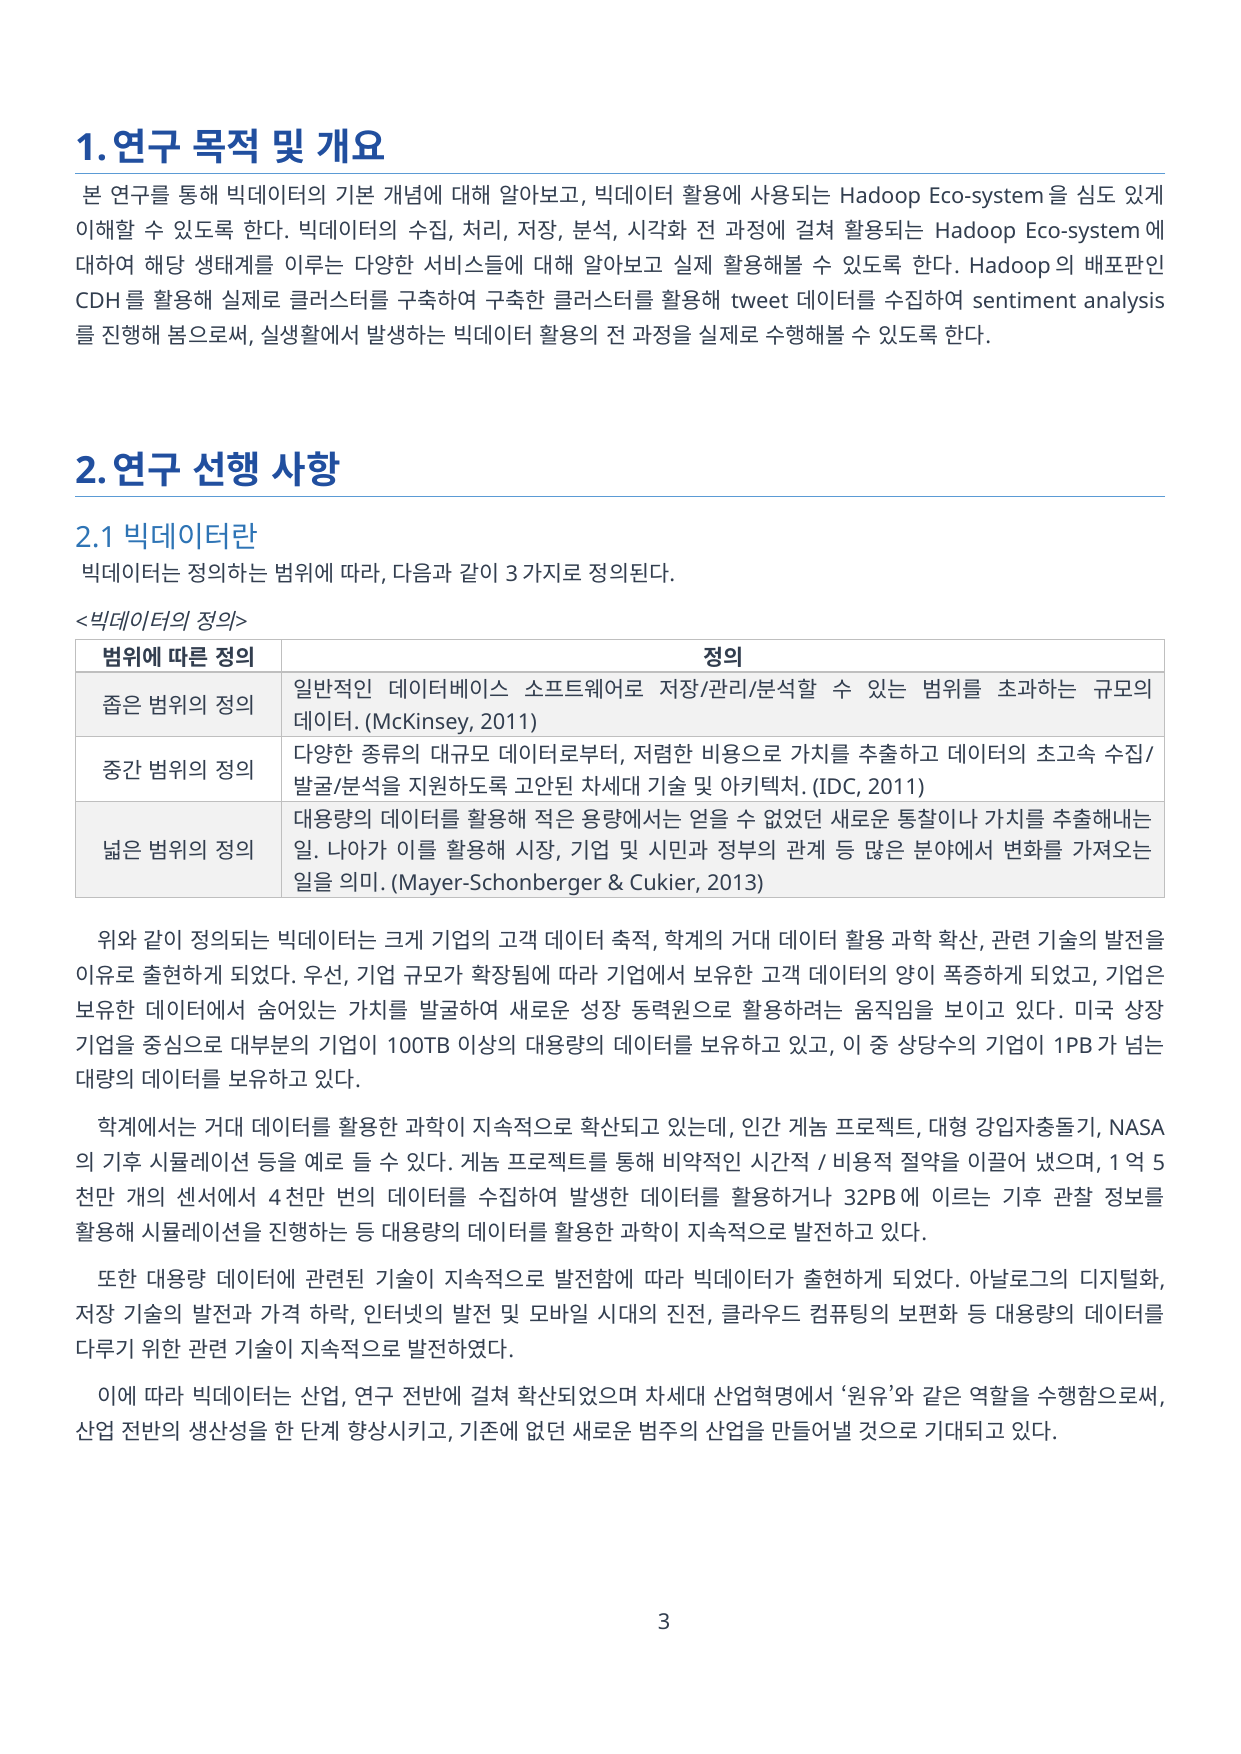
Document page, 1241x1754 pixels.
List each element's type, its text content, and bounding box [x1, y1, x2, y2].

text 빅데이터는 정의하는 범위에 따라, 다음과 같이 3가지로 정의된다. [75, 556, 1165, 588]
table_cell 중간 범위의 정의 [76, 737, 281, 801]
table_cell 넓은 범위의 정의 [76, 802, 281, 897]
text 이에 따라 빅데이터는 산업, 연구 전반에 걸쳐 확산되었으며 차세대 산업혁명에서 ‘원유’와 같은 역할을 수행함으로써, 산업 전반의 생산성을 한 단계 향상시키고, 기존에 없던 새로운 범주의 산업을 만들어낼 것으로 기대되고 있다. [75, 1379, 1165, 1446]
text 위와 같이 정의되는 빅데이터는 크게 기업의 고객 데이터 축적, 학계의 거대 데이터 활용 과학 확산, 관련 기술의 발전을 이유로 출현하게 되었다. 우선, 기업 규모가 확장됨에 따라 기업에서 보유한 고객 데이터의 양이 폭증하게 되었고, 기업은 보유한 데이터에서 숨어있는 가치를 발굴하여 새로운 성장 동력원으로 활용하려는 움직임을 보이고 있다. 미국 상장 기업을 중심으로 대부분의 기업이 100TB 이상의 대용량의 데이터를 보유하고 있고, 이 중 상당수의 기업이 1PB가 넘는 대량의 데이터를 보유하고 있다. [75, 923, 1165, 1094]
text 학계에서는 거대 데이터를 활용한 과학이 지속적으로 확산되고 있는데, 인간 게놈 프로젝트, 대형 강입자충돌기, NASA의 기후 시뮬레이션 등을 예로 들 수 있다. 게놈 프로젝트를 통해 비약적인 시간적 / 비용적 절약을 이끌어 냈으며, 1억 5천만 개의 센서에서 4천만 번의 데이터를 수집하여 발생한 데이터를 활용하거나 32PB에 이르는 기후 관찰 정보를 활용해 시뮬레이션을 진행하는 등 대용량의 데이터를 활용한 과학이 지속적으로 발전하고 있다. [75, 1110, 1165, 1246]
subtitle 연구 목적 및 개요 [75, 117, 1165, 173]
text 본 연구를 통해 빅데이터의 기본 개념에 대해 알아보고, 빅데이터 활용에 사용되는 Hadoop Eco-system을 심도 있게 이해할 수 있도록 한다. 빅데이터의 수집, 처리, 저장, 분석, 시각화 전 과정에 걸쳐 활용되는 Hadoop Eco-system에 대하여 해당 생태계를 이루는 다양한 서비스들에 대해 알아보고 실제 활용해볼 수 있도록 한다. Hadoop의 배포판인 CDH를 활용해 실제로 클러스터를 구축하여 구축한 클러스터를 활용해 tweet 데이터를 수집하여 sentiment analysis를 진행해 봄으로써, 실생활에서 발생하는 빅데이터 활용의 전 과정을 실제로 수행해볼 수 있도록 한다. [75, 178, 1165, 350]
table_cell 다양한 종류의 대규모 데이터로부터, 저렴한 비용으로 가치를 추출하고 데이터의 초고속 수집/발굴/분석을 지원하도록 고안된 차세대 기술 및 아키텍처. (IDC, 2011) [282, 737, 1164, 801]
text <빅데이터의 정의> [75, 604, 1165, 636]
table_cell 좁은 범위의 정의 [76, 673, 281, 736]
table_header 정의 [282, 640, 1164, 671]
table_header 범위에 따른 정의 [76, 640, 281, 671]
text 또한 대용량 데이터에 관련된 기술이 지속적으로 발전함에 따라 빅데이터가 출현하게 되었다. 아날로그의 디지털화, 저장 기술의 발전과 가격 하락, 인터넷의 발전 및 모바일 시대의 진전, 클라우드 컴퓨팅의 보편화 등 대용량의 데이터를 다루기 위한 관련 기술이 지속적으로 발전하였다. [75, 1262, 1165, 1363]
table_cell 일반적인 데이터베이스 소프트웨어로 저장/관리/분석할 수 있는 범위를 초과하는 규모의 데이터. (McKinsey, 2011) [282, 673, 1164, 736]
subtitle 연구 선행 사항 [75, 440, 1165, 496]
subtitle 2.1 빅데이터란 [75, 514, 1165, 556]
table_cell 대용량의 데이터를 활용해 적은 용량에서는 얻을 수 없었던 새로운 통찰이나 가치를 추출해내는 일. 나아가 이를 활용해 시장, 기업 및 시민과 정부의 관계 등 많은 분야에서 변화를 가져오는 일을 의미. (Mayer-Schonberger & Cukier, 2013) [282, 802, 1164, 897]
